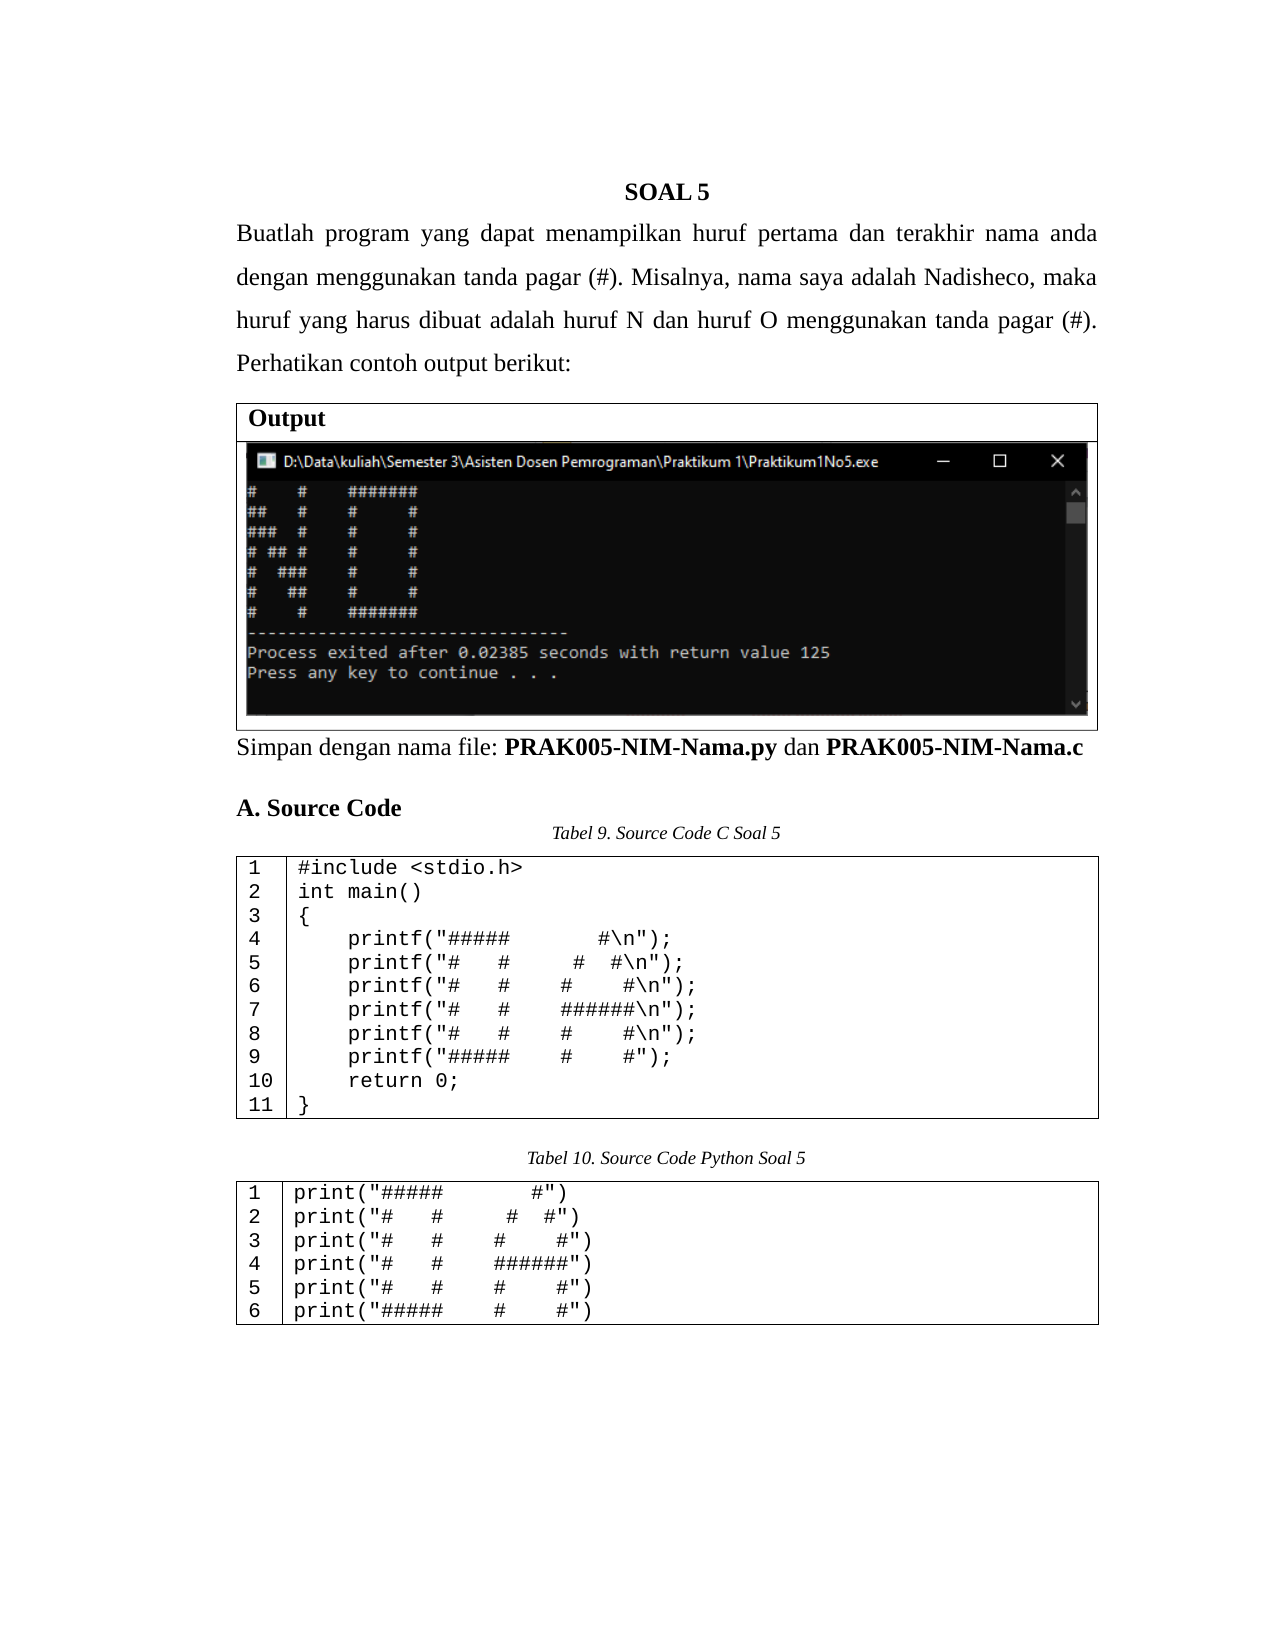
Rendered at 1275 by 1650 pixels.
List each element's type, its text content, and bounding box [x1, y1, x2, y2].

subtitle A. Source Code [236, 793, 1098, 822]
text Tabel 10. Source Code Python Soal 5 [236, 1147, 1098, 1169]
subtitle SOAL 5 [236, 177, 1098, 206]
picture [246, 442, 1088, 716]
text Buatlah program yang dapat menampilkan huruf pertama dan terakhir nama anda dengan menggunakan tanda pagar (#). Misalnya, nama saya adalah Nadisheco, maka huruf yang harus dibuat adalah huruf N dan huruf O menggunakan tanda pagar (#). Perhatikan contoh output berikut: [236, 218, 1098, 377]
text Simpan dengan nama file: PRAK005-NIM-Nama.py dan PRAK005-NIM-Nama.c [236, 732, 1098, 761]
table_header 1 2 3 4 5 6 7 8 9 10 11 [237, 857, 286, 1117]
table_header #include <stdio.h> int main() { printf("##### #\n"); printf("# # # #\n"); printf("# # # #\n"); printf("# # ######\n"); printf("# # # #\n"); printf("##### # #"); return 0; } [287, 857, 1098, 1117]
table_header print("##### #") print("# # # #") print("# # # #") print("# # ######") print("# # # #") print("##### # #") [283, 1182, 1098, 1324]
text Tabel 9. Source Code C Soal 5 [236, 822, 1098, 844]
table_header 1 2 3 4 5 6 [237, 1182, 282, 1324]
